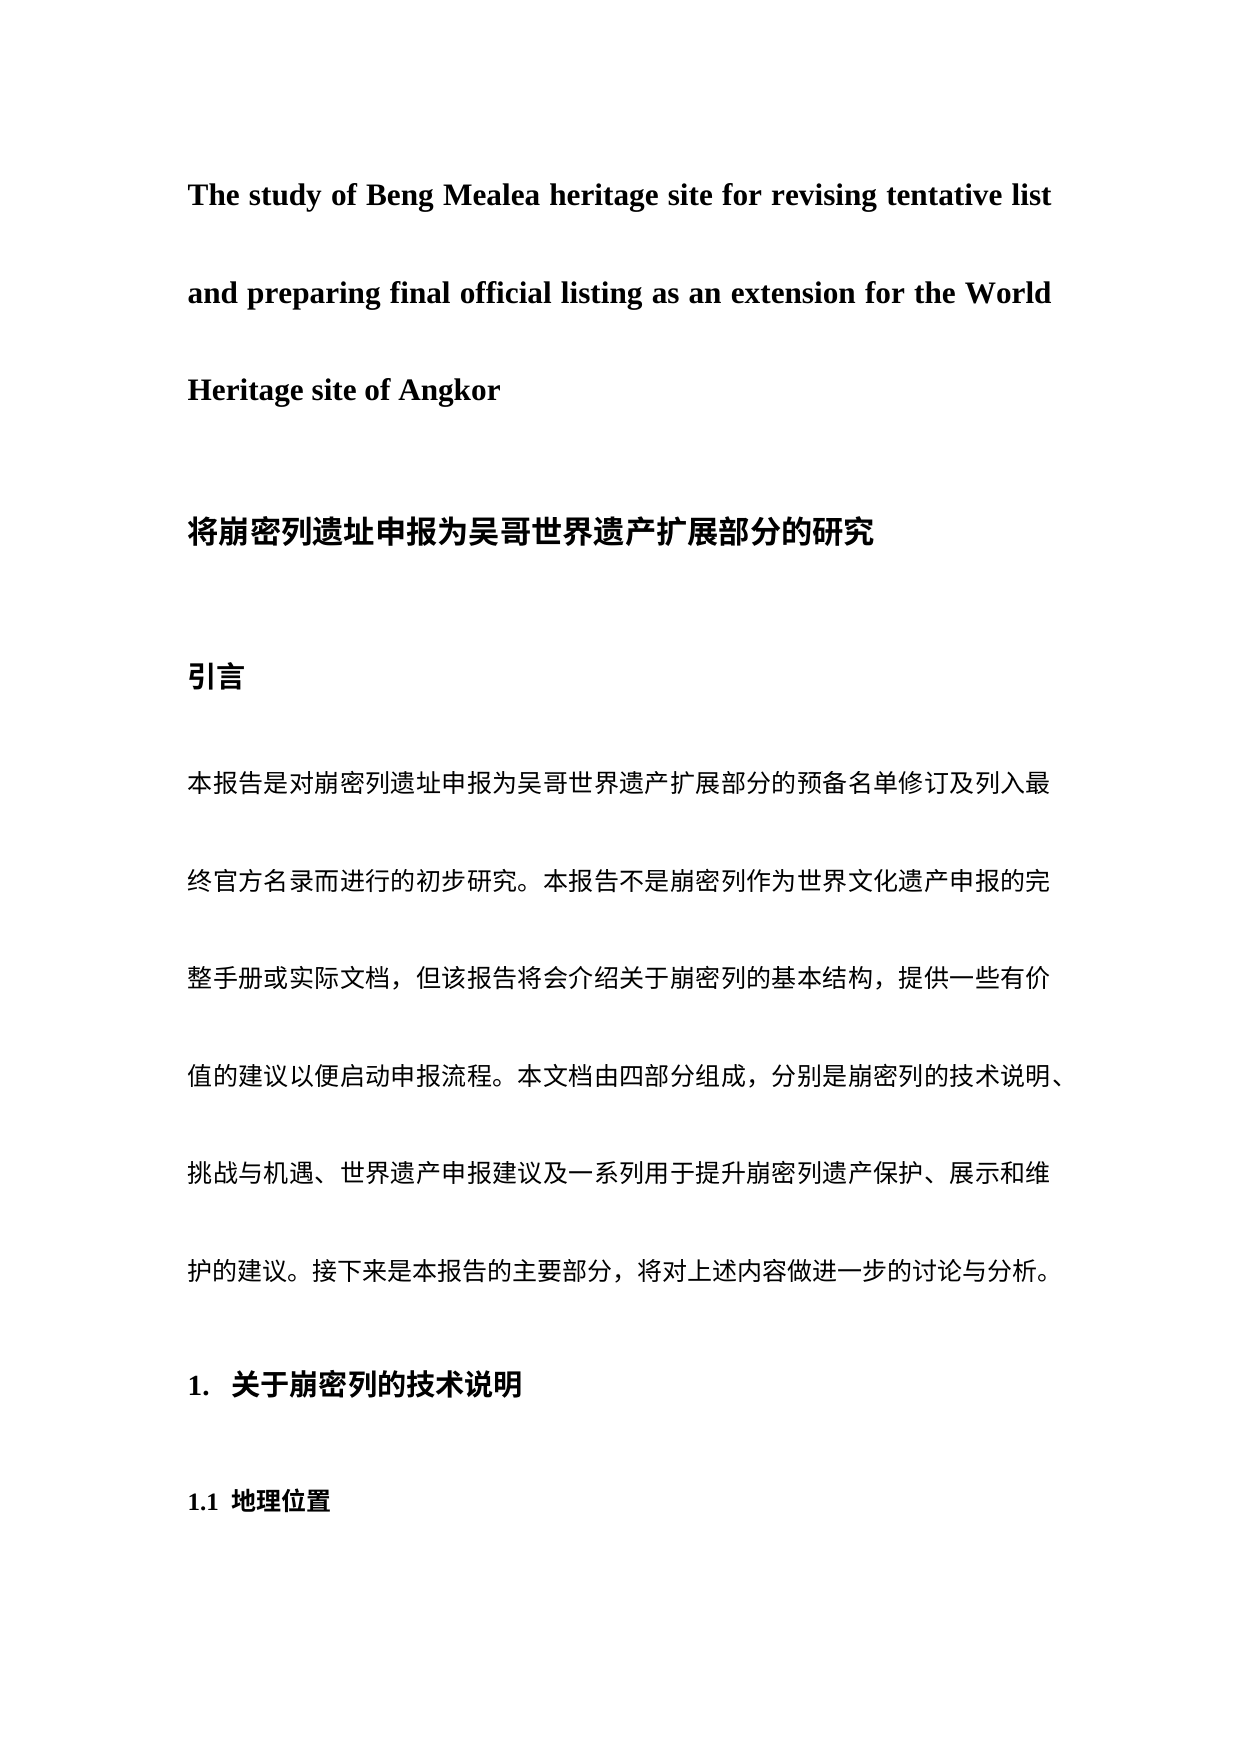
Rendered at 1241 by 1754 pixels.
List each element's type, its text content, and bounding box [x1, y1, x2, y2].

text 引言 [187, 642, 1053, 707]
list 地理位置 [187, 1467, 1053, 1532]
text 将崩密列遗址申报为吴哥世界遗产扩展部分的研究 [187, 497, 1053, 562]
list 关于崩密列的技术说明 [187, 1351, 1053, 1416]
text The study of Beng Mealea heritage site for revising tentative list and preparing final official listing as an extension for the World Heritage site of Angkor [187, 162, 1053, 422]
text 本报告是对崩密列遗址申报为吴哥世界遗产扩展部分的预备名单修订及列入最终官方名录而进行的初步研究。本报告不是崩密列作为世界文化遗产申报的完整手册或实际文档，但该报告将会介绍关于崩密列的基本结构，提供一些有价值的建议以便启动申报流程。本文档由四部分组成，分别是崩密列的技术说明、挑战与机遇、世界遗产申报建议及一系列用于提升崩密列遗产保护、展示和维护的建议。接下来是本报告的主要部分，将对上述内容做进一步的讨论与分析。 [187, 749, 1053, 1302]
